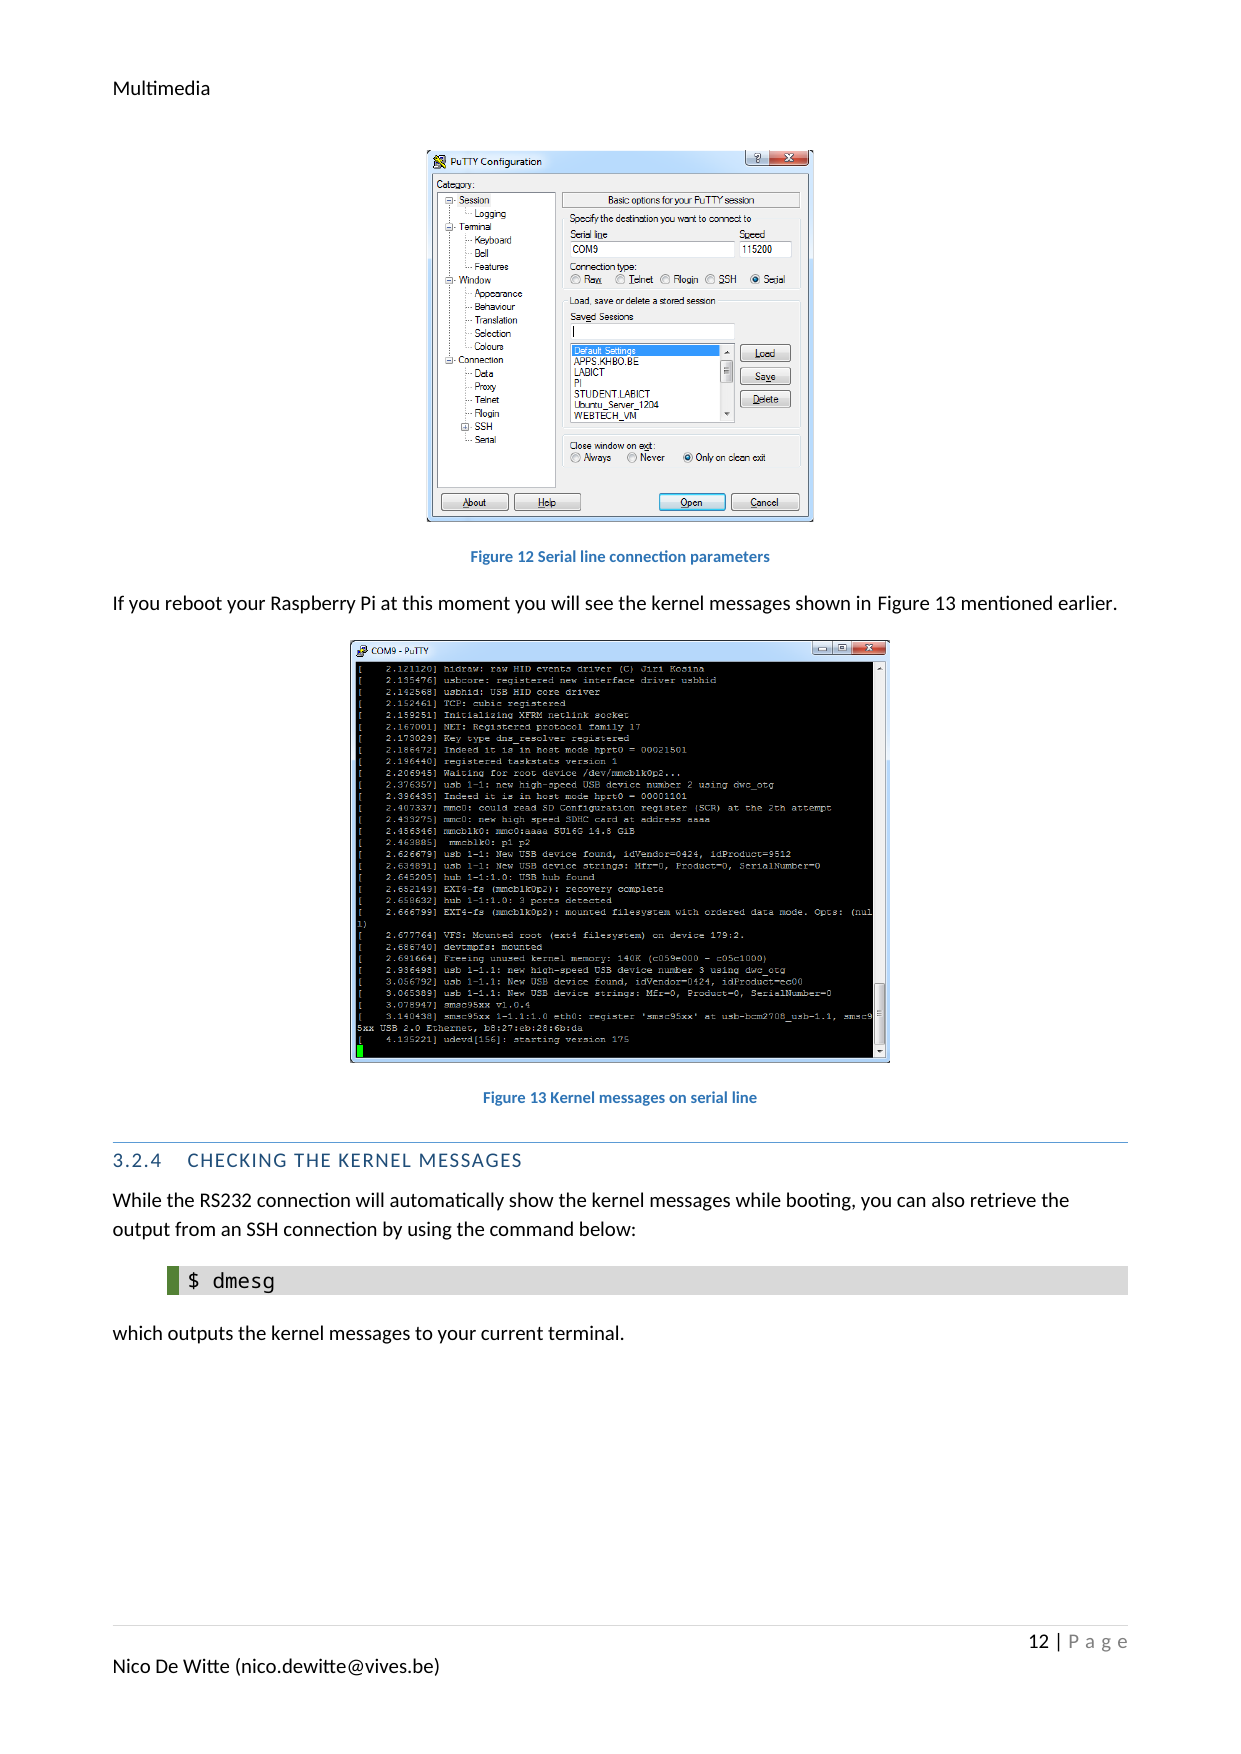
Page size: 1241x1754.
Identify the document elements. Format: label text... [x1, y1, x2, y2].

text If you reboot your Raspberry Pi at this moment you will see the kernel messages shown in Figure 10 mentioned earlier. [112, 590, 1128, 616]
picture [350, 640, 890, 1063]
text Figure 12 Serial line connection parameters [112, 546, 1128, 567]
text Figure 13 Kernel messages on serial line [112, 1087, 1128, 1107]
subtitle Checking The Kernel Messages [112, 1143, 1128, 1173]
picture [426, 150, 814, 522]
text While the RS232 connection will automatically show the kernel messages while booting, you can also retrieve the output from an SSH connection by using the command below: [112, 1187, 1128, 1242]
text which outputs the kernel messages to your current terminal. [112, 1320, 1128, 1345]
text $ dmesg [179, 1266, 1128, 1295]
